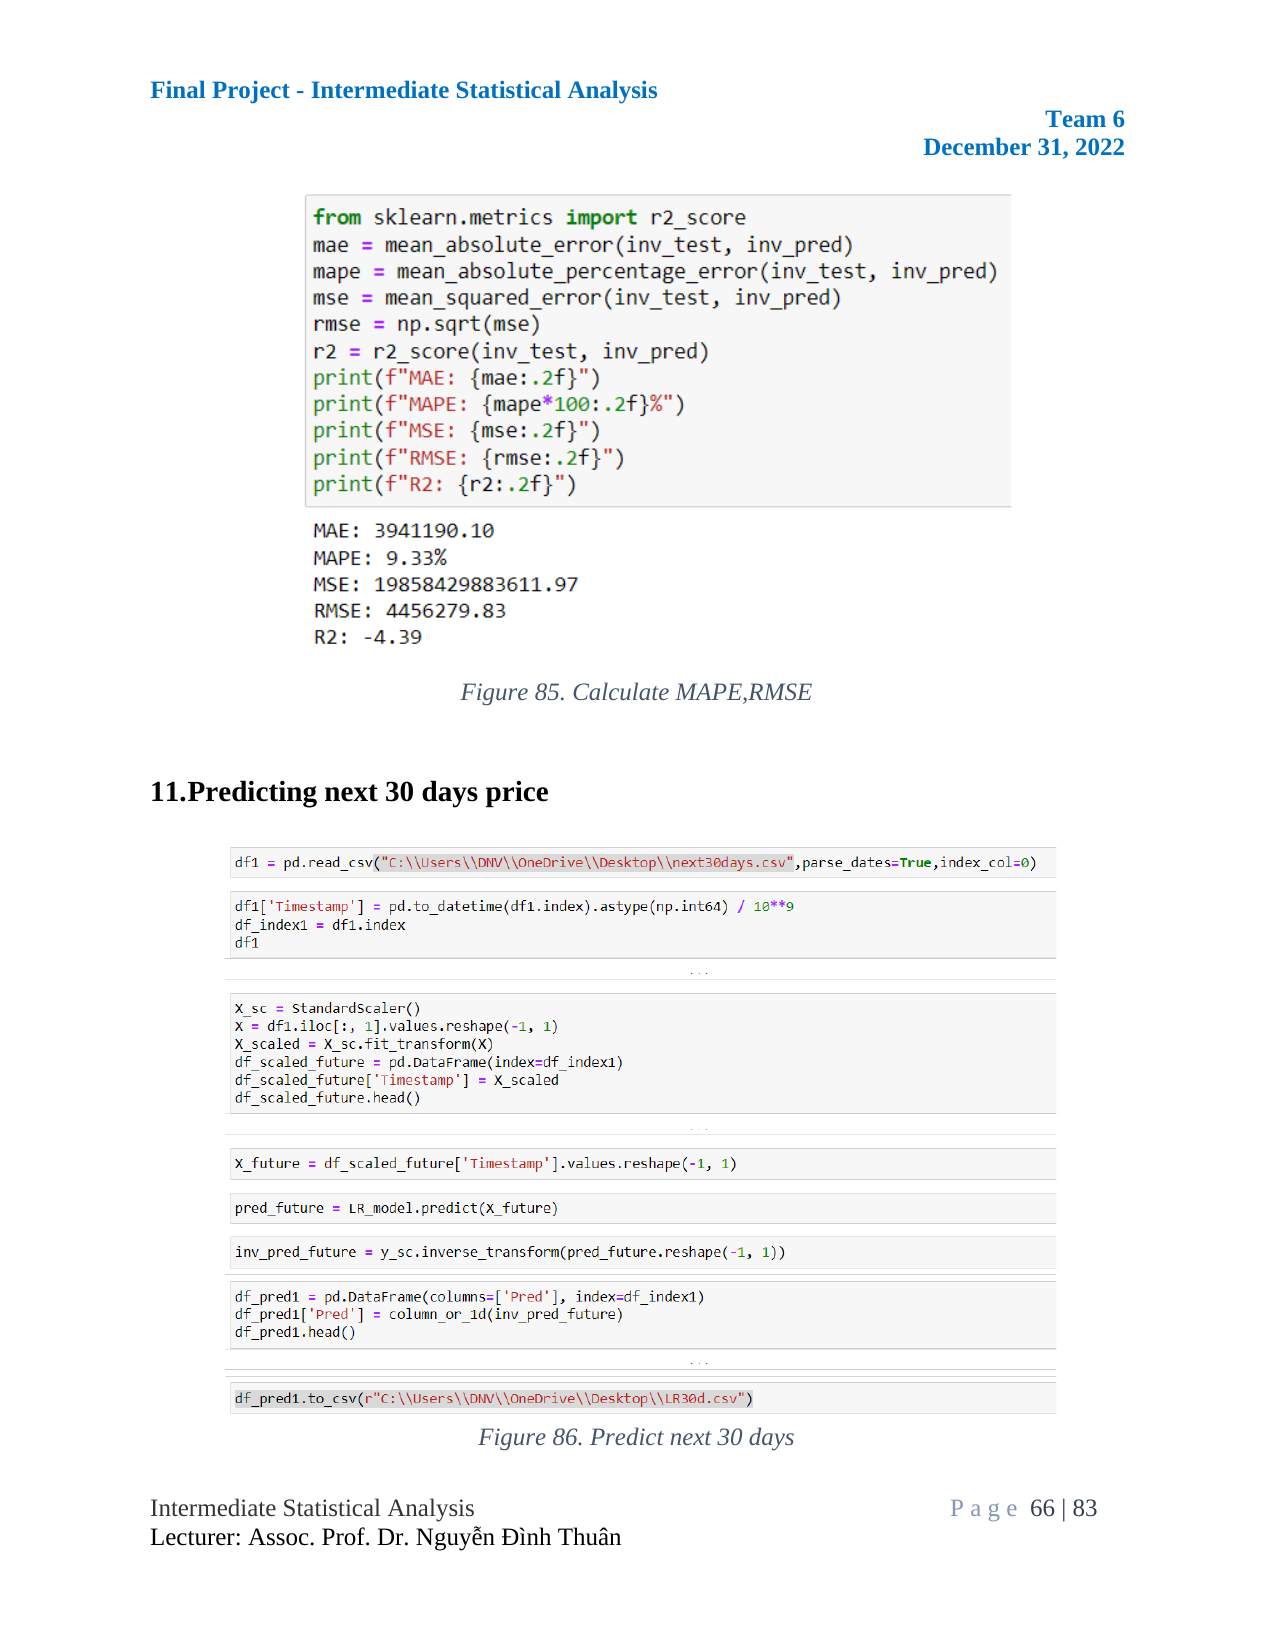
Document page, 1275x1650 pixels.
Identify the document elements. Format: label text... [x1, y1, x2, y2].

picture [300, 192, 1012, 659]
picture [225, 840, 1057, 1419]
text Figure 85. Calculate MAPE,RMSE [150, 677, 1125, 706]
text Figure 86. Predict next 30 days [150, 1422, 1125, 1451]
list Predicting next 30 days price [150, 774, 1125, 807]
